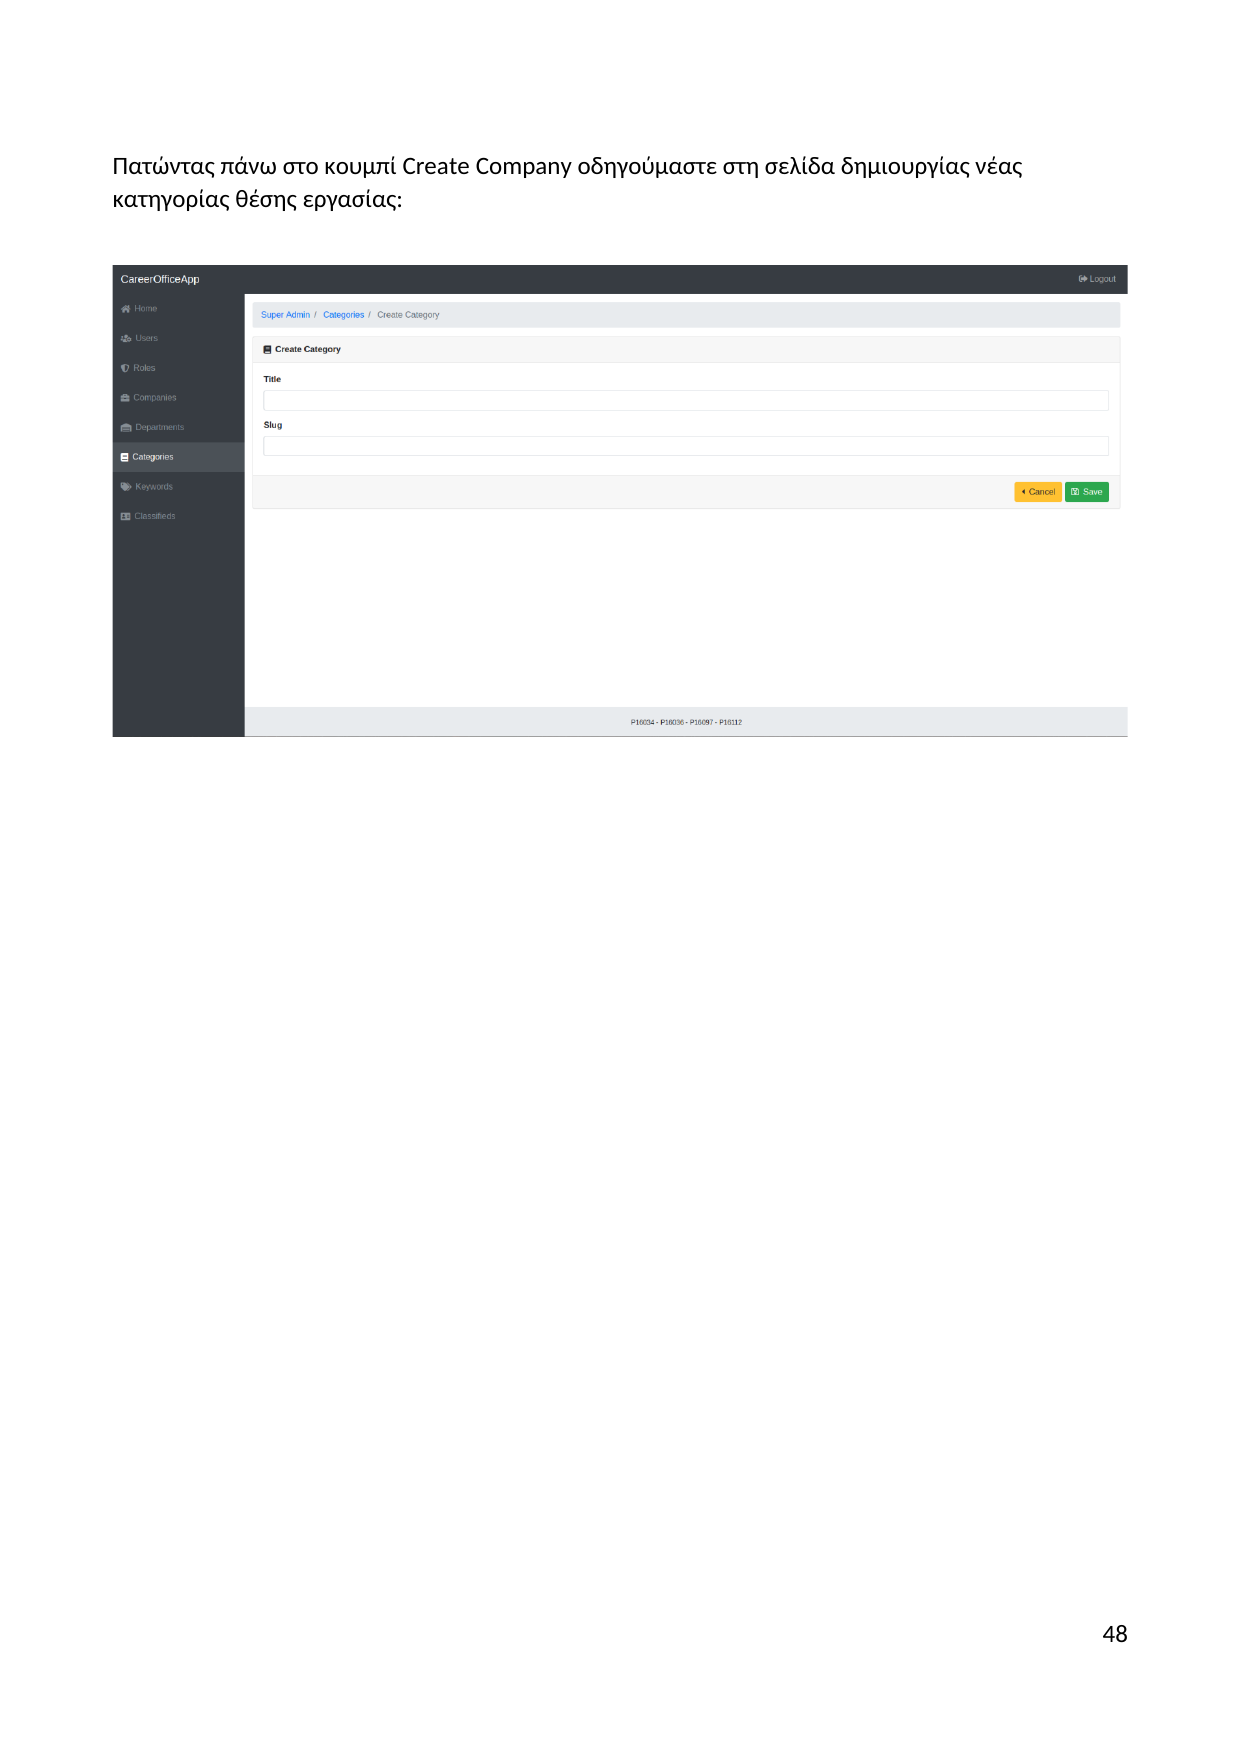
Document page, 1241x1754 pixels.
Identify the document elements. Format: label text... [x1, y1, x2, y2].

text Πατώντας πάνω στο κουμπί Create Company οδηγούμαστε στη σελίδα δημιουργίας νέας κατηγορίας θέσης εργασίας: [112, 150, 1128, 213]
picture [112, 265, 1128, 737]
